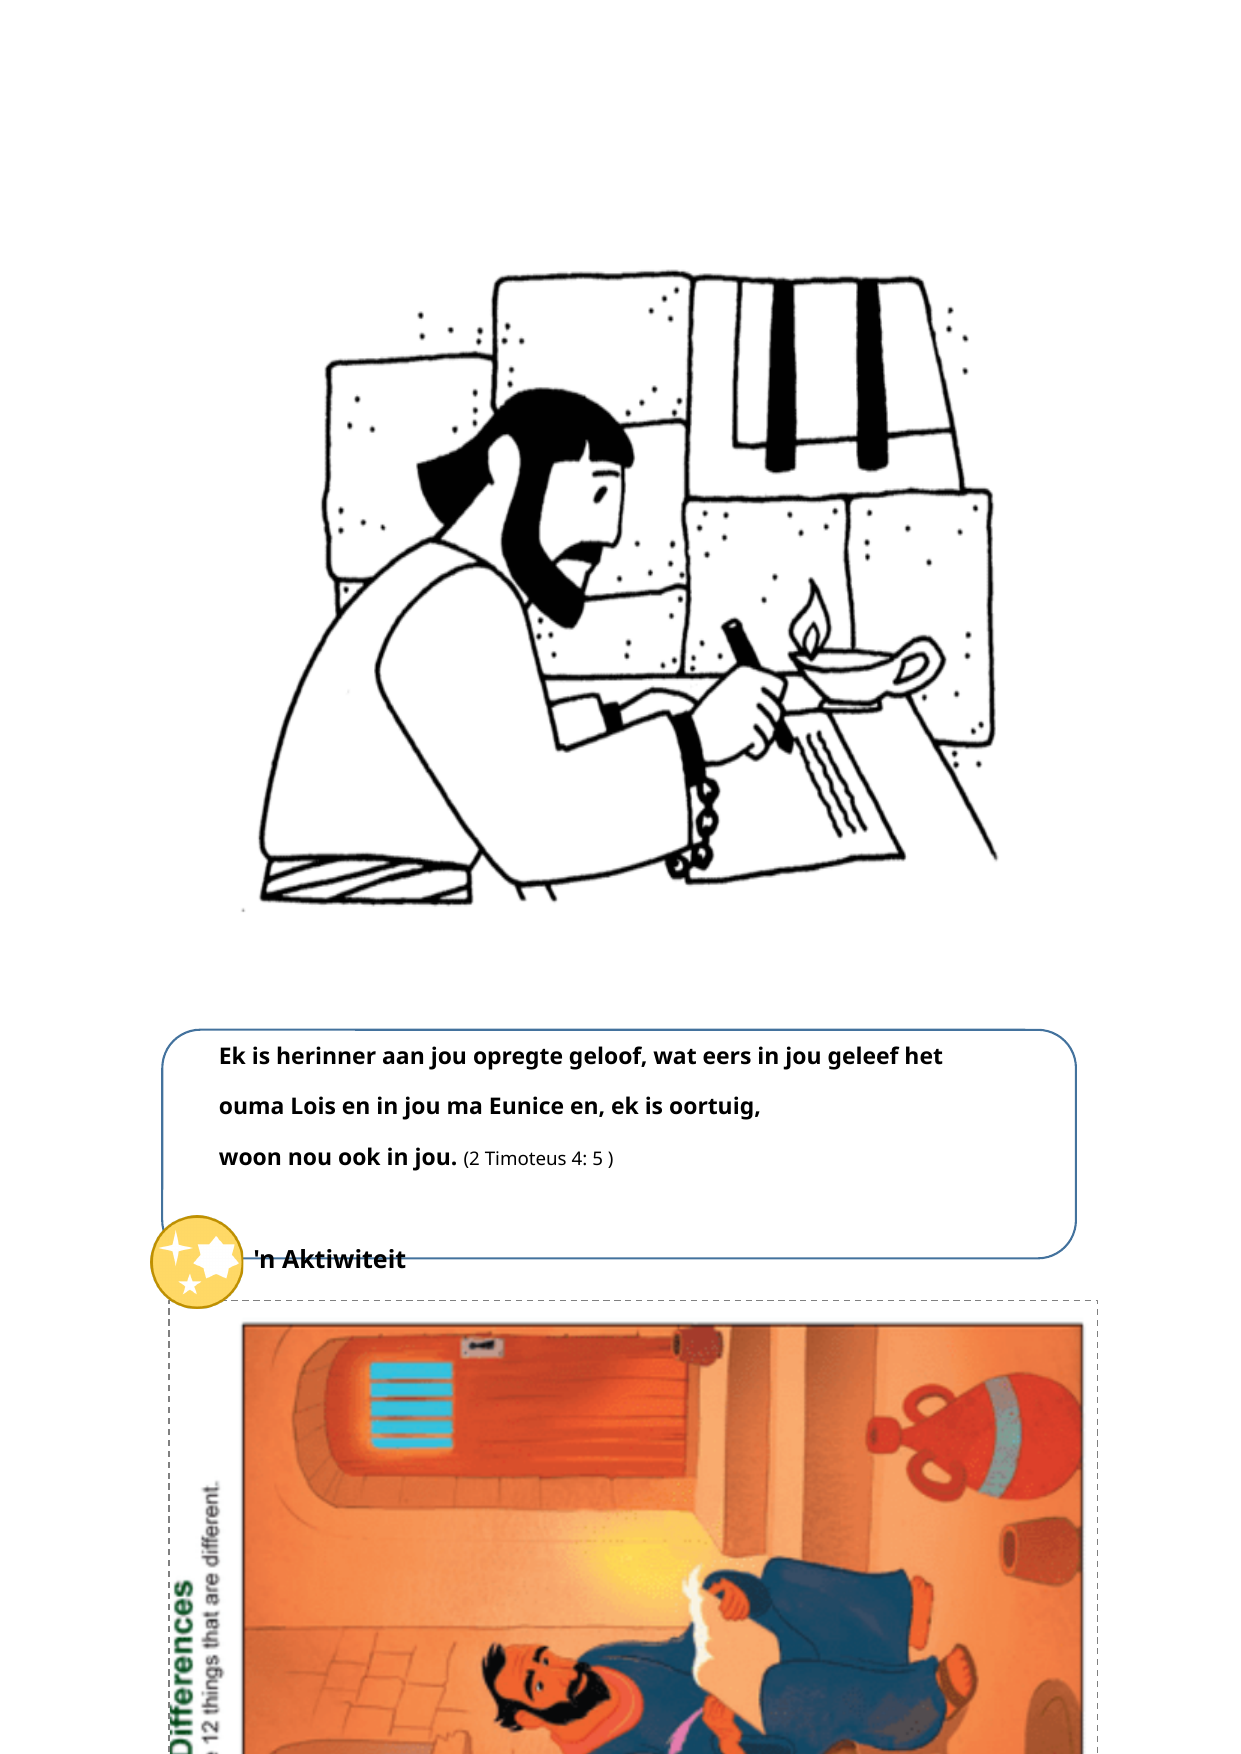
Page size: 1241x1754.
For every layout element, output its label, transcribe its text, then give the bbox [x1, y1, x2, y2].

text Ek is herinner aan jou opregte geloof, wat eers in jou geleef het [150, 1040, 1090, 1071]
picture [150, 1215, 1097, 1754]
picture [150, 225, 1123, 934]
text woon nou ook in jou. (2 Timoteus 4: 5 ) [150, 1141, 1090, 1172]
text ouma Lois en in jou ma Eunice en, ek is oortuig, [150, 1090, 1090, 1121]
text 'n Aktiwiteit [244, 1241, 1090, 1275]
